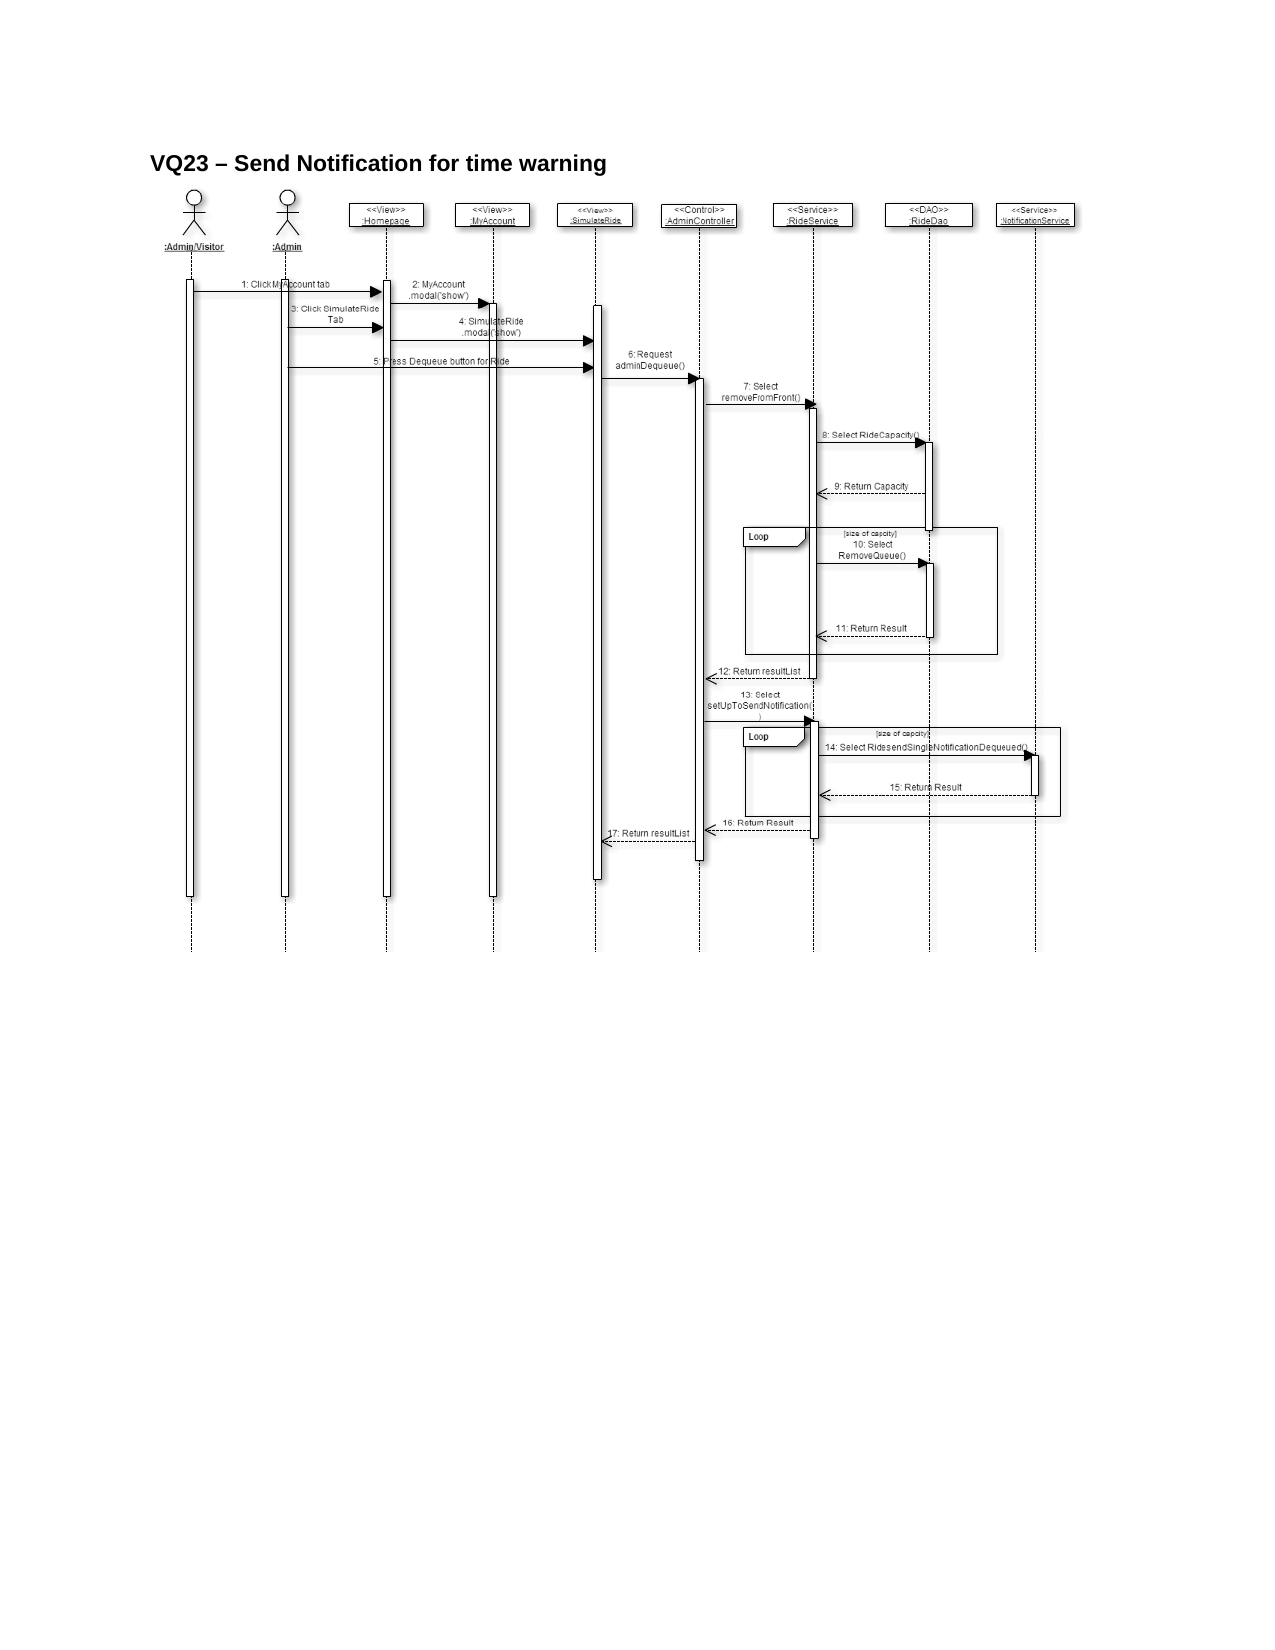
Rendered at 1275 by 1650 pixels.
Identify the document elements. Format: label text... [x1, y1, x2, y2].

text VQ23 – Send Notification for time warning [150, 150, 1125, 180]
picture [150, 180, 1125, 952]
